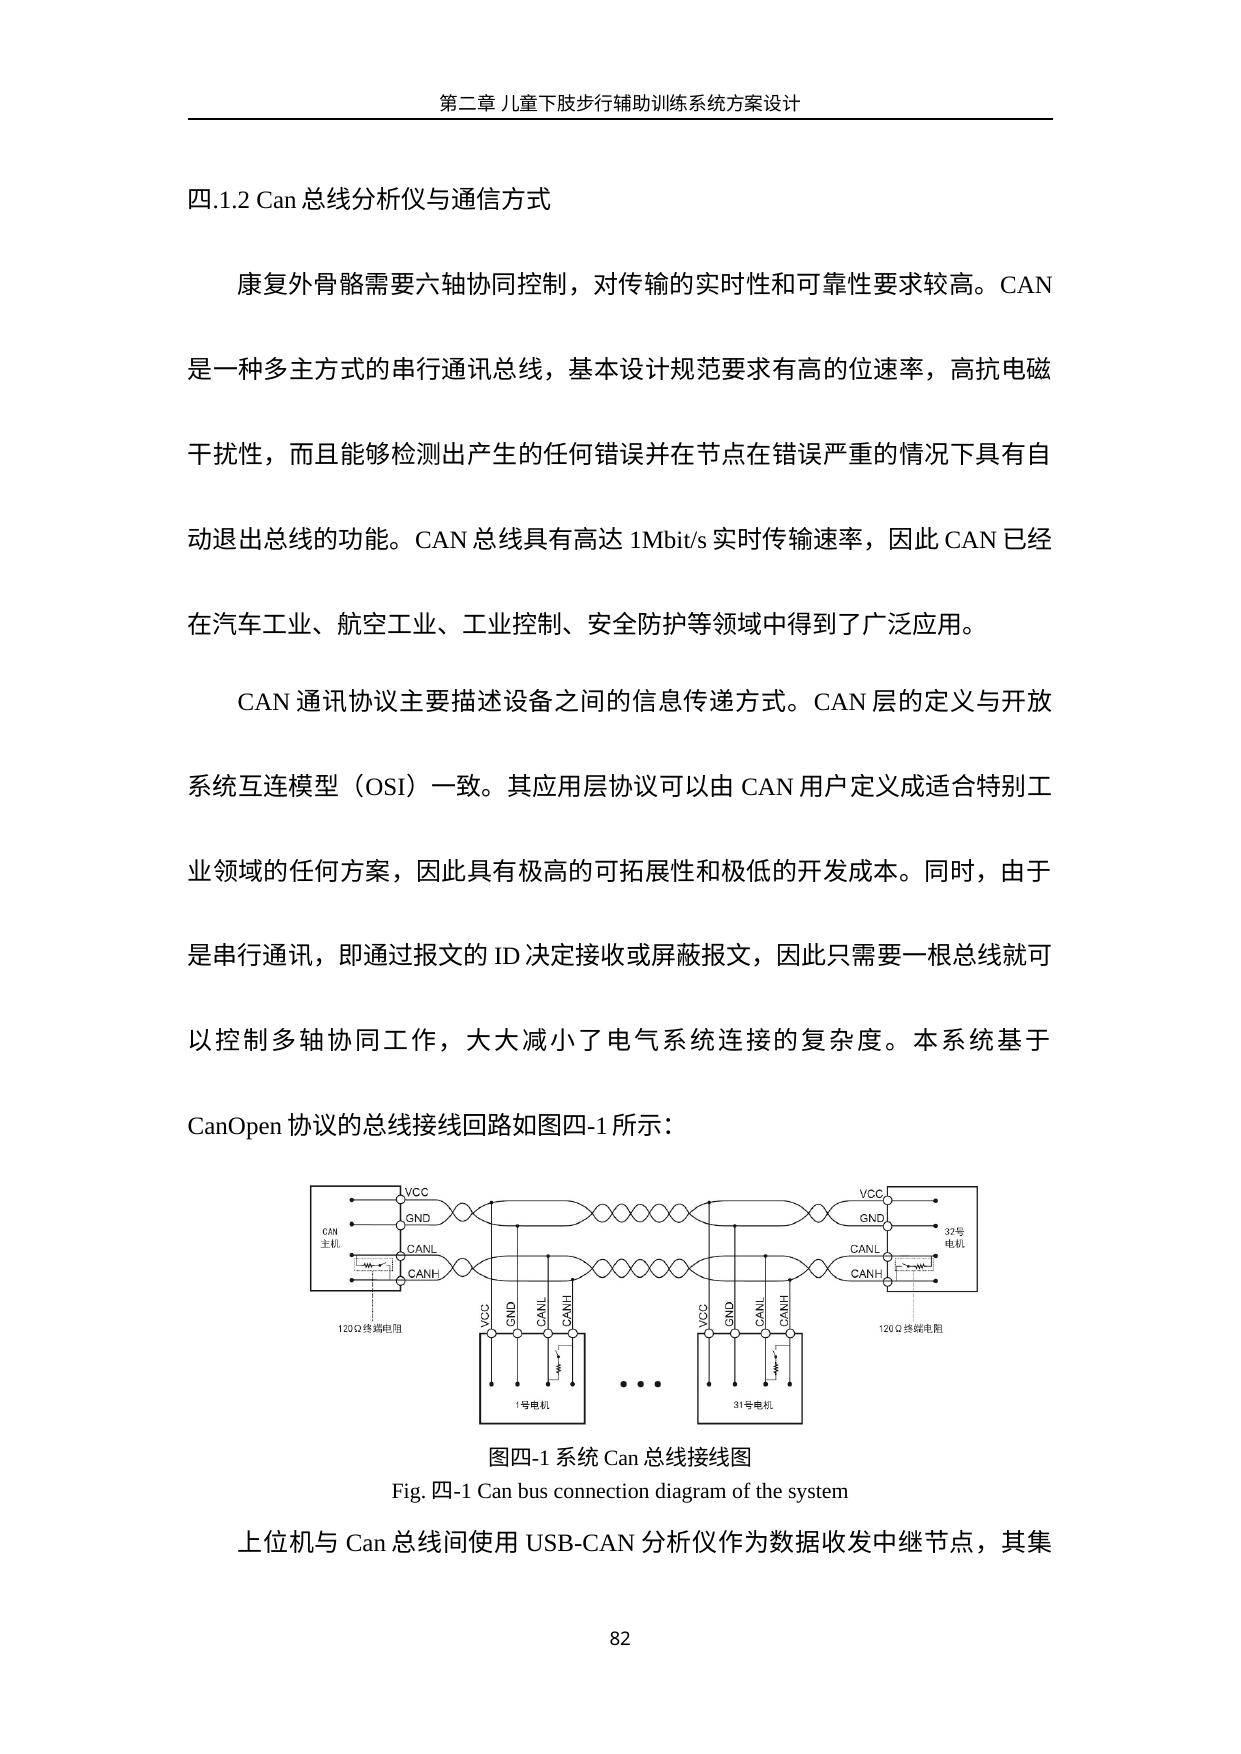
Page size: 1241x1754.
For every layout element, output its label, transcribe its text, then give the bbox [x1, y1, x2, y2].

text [187, 1506, 1053, 1574]
text Can bus connection diagram of the system [187, 1472, 1053, 1506]
text 系统Can总线接线图 [187, 1438, 1053, 1472]
text Can总线分析仪与通信方式 [187, 164, 1053, 232]
text 康复外骨骼需要六轴协同控制，对传输的实时性和可靠性要求较高。CAN是一种多主方式的串行通讯总线，基本设计规范要求有高的位速率，高抗电磁干扰性，而且能够检测出产生的任何错误并在节点在错误严重的情况下具有自动退出总线的功能。CAN总线具有高达1Mbit/s实时传输速率，因此CAN已经在汽车工业、航空工业、工业控制、安全防护等领域中得到了广泛应用。 [187, 249, 1053, 656]
picture [297, 1166, 993, 1438]
text CAN通讯协议主要描述设备之间的信息传递方式。CAN层的定义与开放系统互连模型（OSI）一致。其应用层协议可以由CAN用户定义成适合特别工业领域的任何方案，因此具有极高的可拓展性和极低的开发成本。同时，由于是串行通讯，即通过报文的ID决定接收或屏蔽报文，因此只需要一根总线就可以控制多轴协同工作，大大减小了电气系统连接的复杂度。本系统基于CanOpen协议的总线接线回路如图4-3所示： [187, 665, 1053, 1158]
